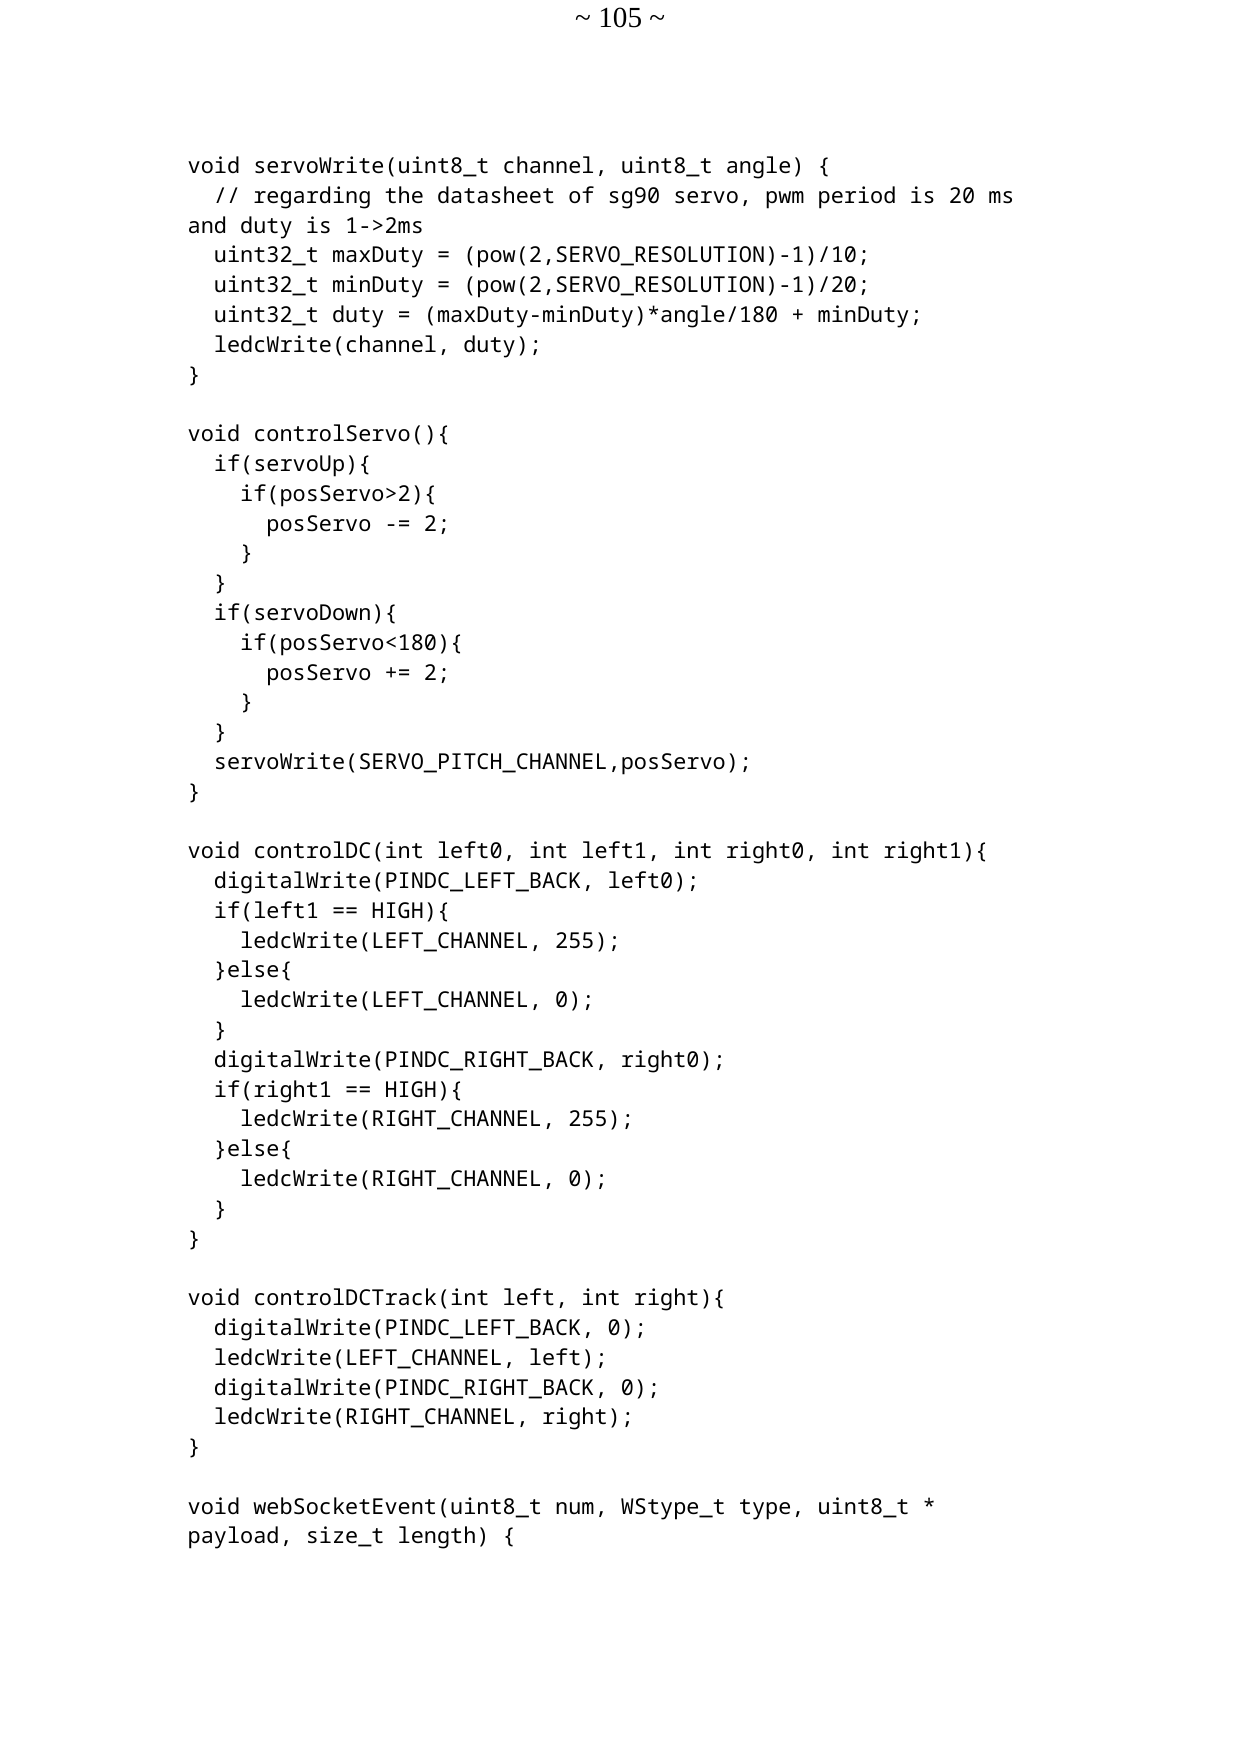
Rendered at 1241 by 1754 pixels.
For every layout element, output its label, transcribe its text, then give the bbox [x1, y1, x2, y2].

text } [187, 1431, 1053, 1461]
text } [187, 716, 1053, 746]
text servoWrite(SERVO_PITCH_CHANNEL,posServo); [187, 746, 1053, 776]
text void servoWrite(uint8_t channel, uint8_t angle) { [187, 150, 1053, 180]
text posServo -= 2; [187, 507, 1053, 537]
text ledcWrite(channel, duty); [187, 329, 1053, 358]
text if(servoDown){ [187, 597, 1053, 627]
text if(servoUp){ [187, 448, 1053, 478]
text if(right1 == HIGH){ [187, 1073, 1053, 1103]
text // regarding the datasheet of sg90 servo, pwm period is 20 ms and duty is 1->2ms [187, 180, 1053, 239]
text } [187, 1014, 1053, 1044]
text void webSocketEvent(uint8_t num, WStype_t type, uint8_t * payload, size_t length) { [187, 1491, 1053, 1550]
text } [187, 776, 1053, 805]
text ledcWrite(RIGHT_CHANNEL, 0); [187, 1163, 1053, 1193]
text uint32_t maxDuty = (pow(2,SERVO_RESOLUTION)-1)/10; [187, 239, 1053, 269]
text ledcWrite(LEFT_CHANNEL, 0); [187, 984, 1053, 1014]
text digitalWrite(PINDC_RIGHT_BACK, right0); [187, 1044, 1053, 1073]
text void controlDCTrack(int left, int right){ [187, 1282, 1053, 1312]
text uint32_t minDuty = (pow(2,SERVO_RESOLUTION)-1)/20; [187, 269, 1053, 299]
text digitalWrite(PINDC_RIGHT_BACK, 0); [187, 1371, 1053, 1401]
text } [187, 686, 1053, 716]
text if(posServo<180){ [187, 627, 1053, 656]
text ledcWrite(RIGHT_CHANNEL, right); [187, 1401, 1053, 1431]
text posServo += 2; [187, 656, 1053, 686]
text ledcWrite(LEFT_CHANNEL, 255); [187, 924, 1053, 954]
text void controlDC(int left0, int left1, int right0, int right1){ [187, 835, 1053, 865]
text } [187, 358, 1053, 388]
text digitalWrite(PINDC_LEFT_BACK, 0); [187, 1312, 1053, 1342]
text ledcWrite(LEFT_CHANNEL, left); [187, 1342, 1053, 1371]
text }else{ [187, 954, 1053, 984]
text uint32_t duty = (maxDuty-minDuty)*angle/180 + minDuty; [187, 299, 1053, 329]
text ledcWrite(RIGHT_CHANNEL, 255); [187, 1103, 1053, 1133]
text if(left1 == HIGH){ [187, 895, 1053, 924]
text } [187, 567, 1053, 597]
text digitalWrite(PINDC_LEFT_BACK, left0); [187, 865, 1053, 895]
text }else{ [187, 1133, 1053, 1163]
text void controlServo(){ [187, 418, 1053, 448]
text if(posServo>2){ [187, 478, 1053, 507]
text } [187, 1193, 1053, 1222]
text } [187, 1222, 1053, 1252]
text } [187, 537, 1053, 567]
